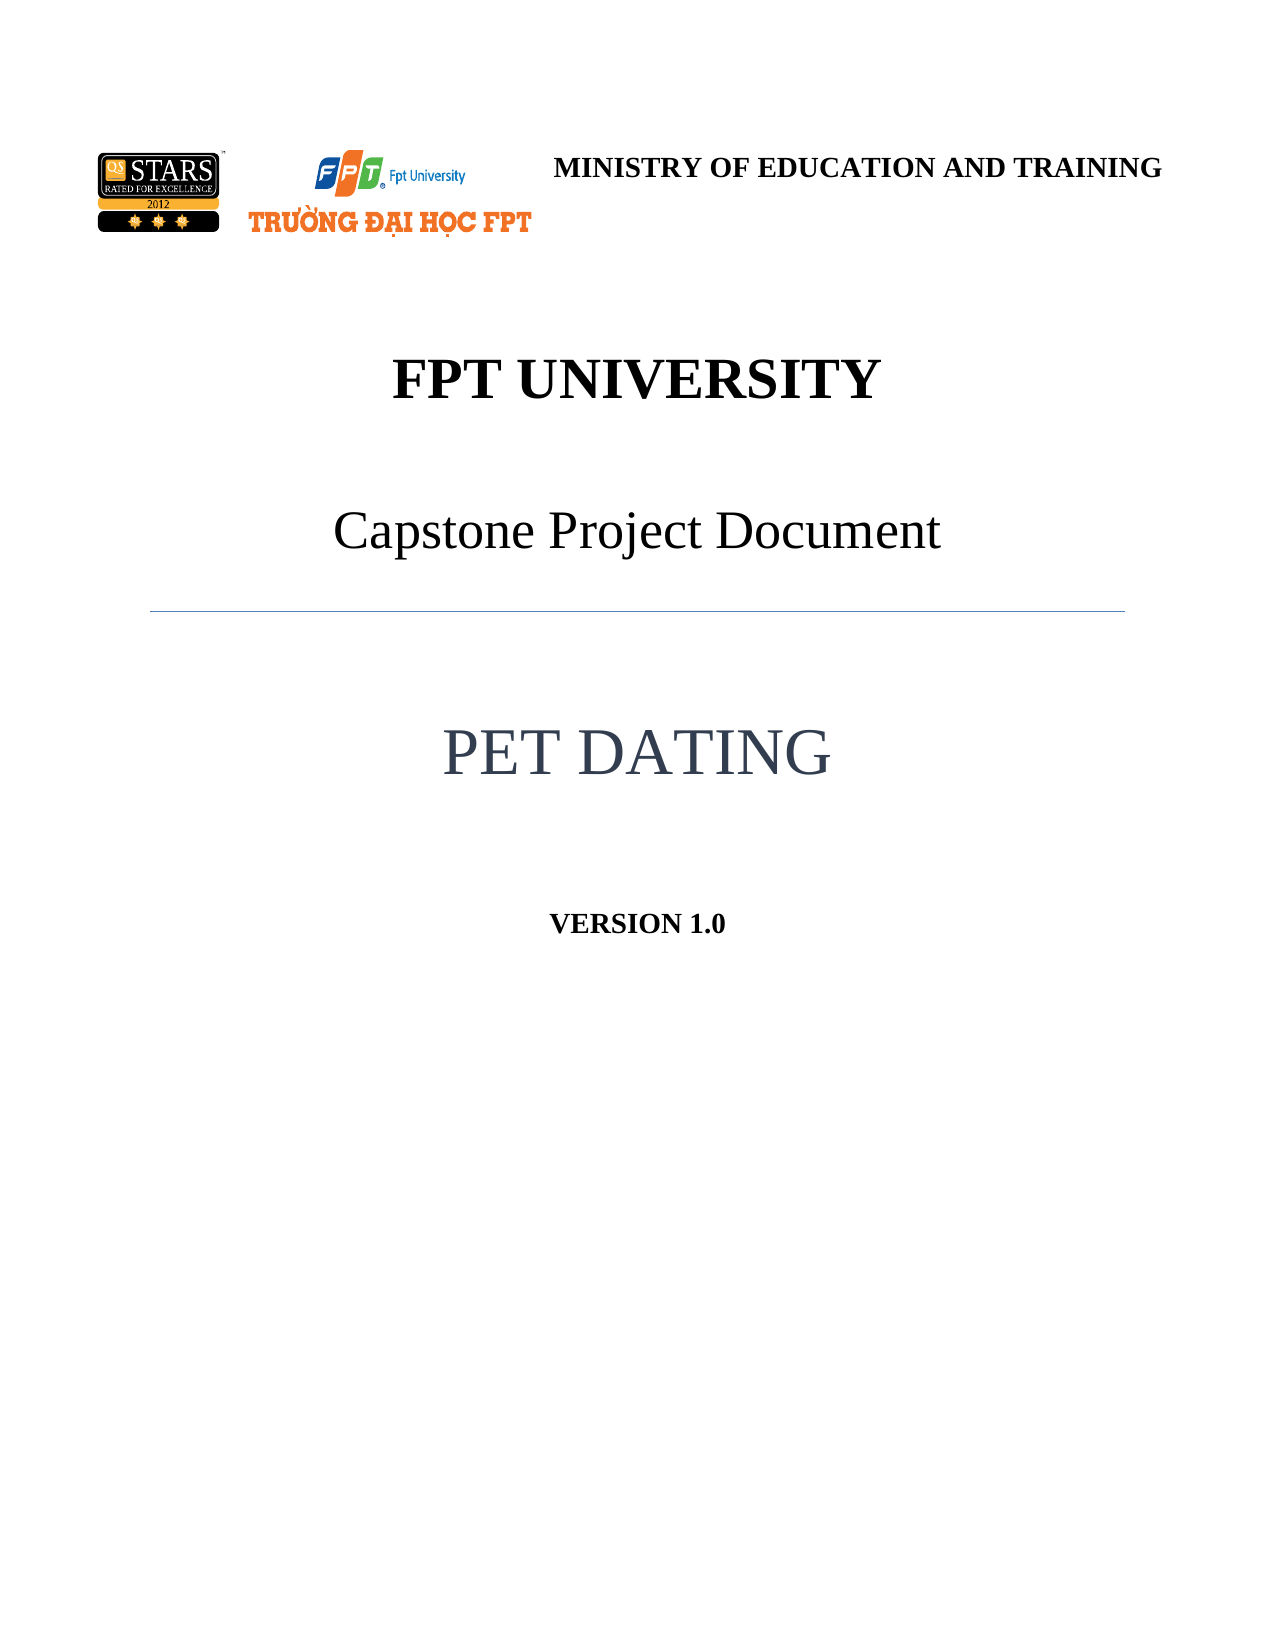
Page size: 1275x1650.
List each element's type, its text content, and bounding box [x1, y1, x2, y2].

table_cell VERSION 1.0 [150, 907, 1125, 1302]
table_cell PET DATING [150, 612, 1125, 907]
text FPT UNIVERSITY [150, 344, 1125, 411]
table_header Capstone Project Document [150, 461, 1125, 611]
table_header [86, 150, 543, 344]
table_header MINISTRY OF EDUCATION AND TRAINING [543, 150, 1174, 344]
